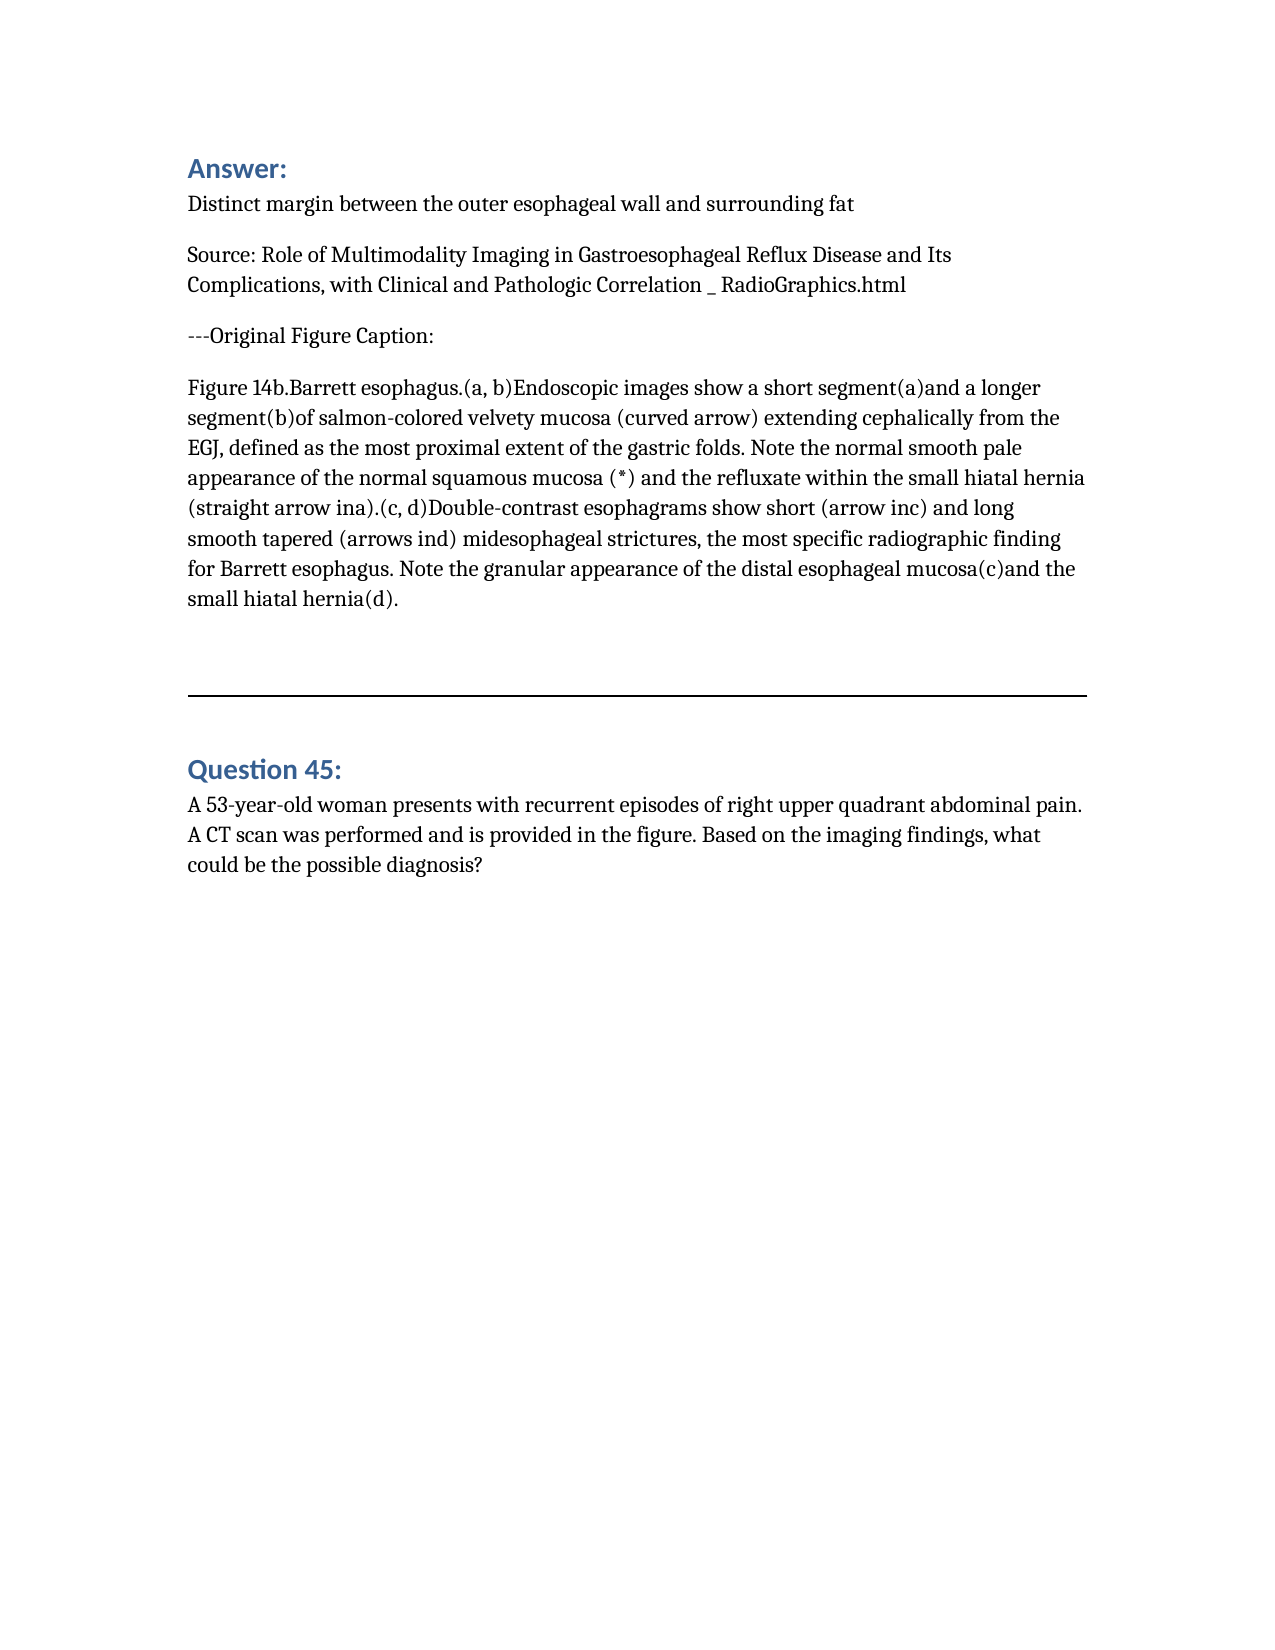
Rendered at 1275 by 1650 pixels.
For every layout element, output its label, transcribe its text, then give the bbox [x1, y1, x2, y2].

text Distinct margin between the outer esophageal wall and surrounding fat [187, 191, 1087, 217]
text Figure 14b.Barrett esophagus.(a, b)Endoscopic images show a short segment(a)and a longer segment(b)of salmon-colored velvety mucosa (curved arrow) extending cephalically from the EGJ, defined as the most proximal extent of the gastric folds. Note the normal smooth pale appearance of the normal squamous mucosa (*) and the refluxate within the small hiatal hernia (straight arrow ina).(c, d)Double-contrast esophagrams show short (arrow inc) and long smooth tapered (arrows ind) midesophageal strictures, the most specific radiographic finding for Barrett esophagus. Note the granular appearance of the distal esophageal mucosa(c)and the small hiatal hernia(d). [187, 374, 1087, 612]
text ---Original Figure Caption: [187, 323, 1087, 349]
subtitle Answer: [187, 150, 1087, 186]
text Source: Role of Multimodality Imaging in Gastroesophageal Reflux Disease and Its Complications, with Clinical and Pathologic Correlation _ RadioGraphics.html [187, 242, 1087, 298]
text A 53-year-old woman presents with recurrent episodes of right upper quadrant abdominal pain. A CT scan was performed and is provided in the figure. Based on the imaging findings, what could be the possible diagnosis? [187, 792, 1087, 878]
subtitle Question 45: [187, 751, 1087, 786]
